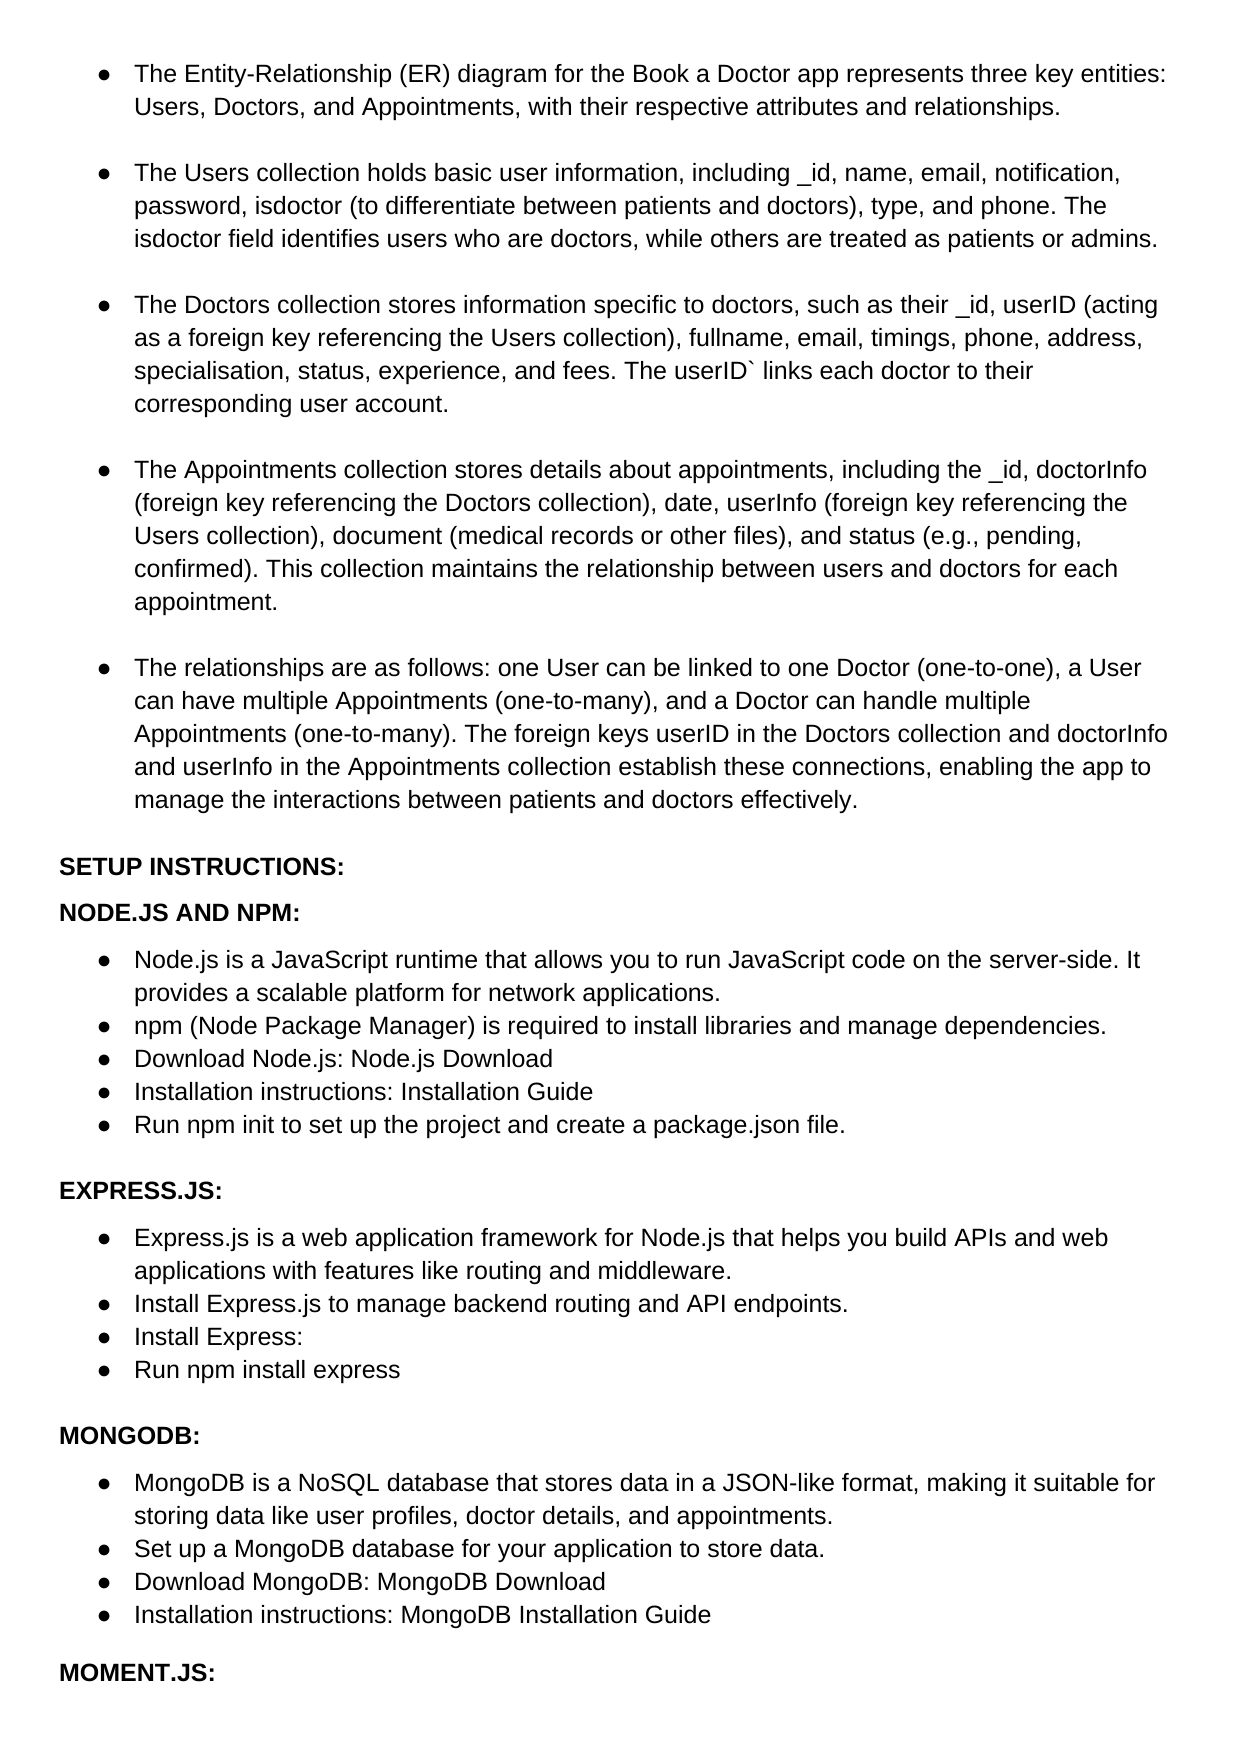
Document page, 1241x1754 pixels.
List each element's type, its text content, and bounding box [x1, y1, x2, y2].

list MongoDB is a NoSQL database that stores data in a JSON-like format, making it suitable for storing data like user profiles, doctor details, and appointments. [96, 1468, 1181, 1529]
list Express.js is a web application framework for Node.js that helps you build APIs and web applications with features like routing and middleware. [96, 1223, 1181, 1285]
list npm (Node Package Manager) is required to install libraries and manage dependencies. [96, 1011, 1181, 1040]
list Installation instructions: Installation Guide [96, 1077, 1181, 1106]
list Node.js is a JavaScript runtime that allows you to run JavaScript code on the server-side. It provides a scalable platform for network applications. [96, 945, 1181, 1007]
text SETUP INSTRUCTIONS: [59, 851, 1181, 880]
list Download MongoDB: MongoDB Download [96, 1567, 1181, 1596]
text MONGODB: [59, 1421, 1181, 1450]
list The Entity-Relationship (ER) diagram for the Book a Doctor app represents three key entities: Users, Doctors, and Appointments, with their respective attributes and relationships. [96, 59, 1181, 121]
list The Doctors collection stores information specific to doctors, such as their _id, userID (acting as a foreign key referencing the Users collection), fullname, email, timings, phone, address, specialisation, status, experience, and fees. The userID` links each doctor to their corresponding user account. [96, 290, 1181, 418]
list Run npm install express [96, 1355, 1181, 1384]
list The Appointments collection stores details about appointments, including the _id, doctorInfo (foreign key referencing the Doctors collection), date, userInfo (foreign key referencing the Users collection), document (medical records or other files), and status (e.g., pending, confirmed). This collection maintains the relationship between users and doctors for each appointment. [96, 455, 1181, 616]
text EXPRESS.JS: [59, 1176, 1181, 1205]
list Install Express: [96, 1322, 1181, 1351]
list Download Node.js: Node.js Download [96, 1044, 1181, 1073]
list Install Express.js to manage backend routing and API endpoints. [96, 1289, 1181, 1318]
text NODE.JS AND NPM: [59, 898, 1181, 927]
list Set up a MongoDB database for your application to store data. [96, 1534, 1181, 1563]
list The relationships are as follows: one User can be linked to one Doctor (one-to-one), a User can have multiple Appointments (one-to-many), and a Doctor can handle multiple Appointments (one-to-many). The foreign keys userID in the Doctors collection and doctorInfo and userInfo in the Appointments collection establish these connections, enabling the app to manage the interactions between patients and doctors effectively. [96, 653, 1181, 814]
list The Users collection holds basic user information, including _id, name, email, notification, password, isdoctor (to differentiate between patients and doctors), type, and phone. The isdoctor field identifies users who are doctors, while others are treated as patients or admins. [96, 158, 1181, 253]
list Run npm init to set up the project and create a package.json file. [96, 1110, 1181, 1139]
list Installation instructions: MongoDB Installation Guide [96, 1600, 1181, 1629]
text MOMENT.JS: [59, 1658, 1181, 1686]
